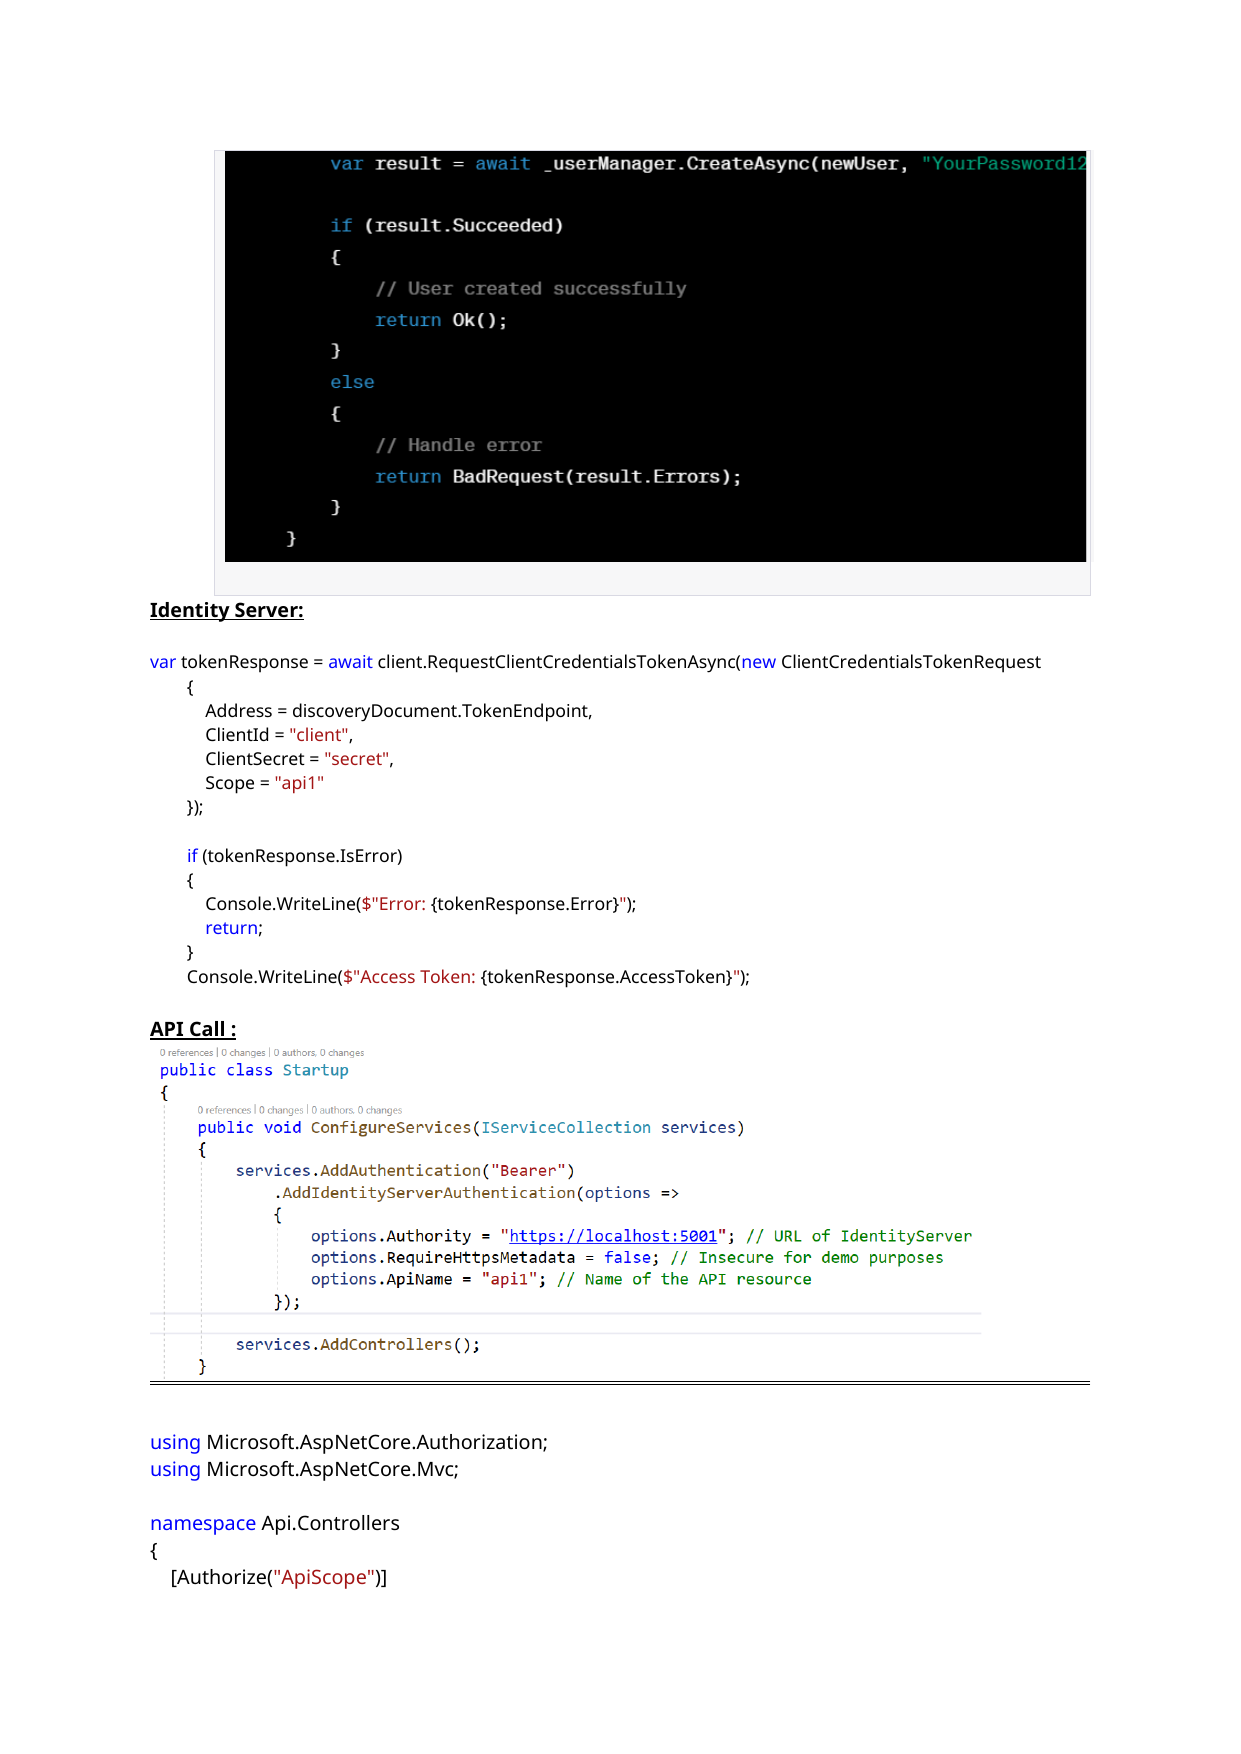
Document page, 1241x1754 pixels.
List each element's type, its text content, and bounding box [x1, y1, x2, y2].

text using Microsoft.AspNetCore.Authorization; [150, 1428, 1090, 1455]
text Console.WriteLine($"Access Token: {tokenResponse.AccessToken}"); [150, 964, 1090, 988]
text ClientSecret = "secret", [150, 747, 1090, 771]
picture [150, 1042, 982, 1379]
text { [150, 674, 1090, 698]
text ClientId = "client", [150, 722, 1090, 747]
text }); [150, 795, 1090, 819]
text namespace Api.Controllers [150, 1509, 1090, 1536]
text { [150, 1536, 1090, 1563]
text { [150, 867, 1090, 892]
text using Microsoft.AspNetCore.Mvc; [150, 1455, 1090, 1482]
text Identity Server: [150, 596, 1090, 623]
text [Authorize("ApiScope")] [150, 1563, 1090, 1590]
text var tokenResponse = await client.RequestClientCredentialsTokenAsync(new ClientCredentialsTokenRequest [150, 650, 1090, 674]
text } [150, 940, 1090, 964]
picture [225, 151, 1090, 562]
text Scope = "api1" [150, 771, 1090, 795]
text return; [150, 916, 1090, 940]
text API Call : [150, 1015, 1090, 1042]
text Address = discoveryDocument.TokenEndpoint, [150, 698, 1090, 722]
text Console.WriteLine($"Error: {tokenResponse.Error}"); [150, 892, 1090, 916]
text if (tokenResponse.IsError) [150, 843, 1090, 867]
